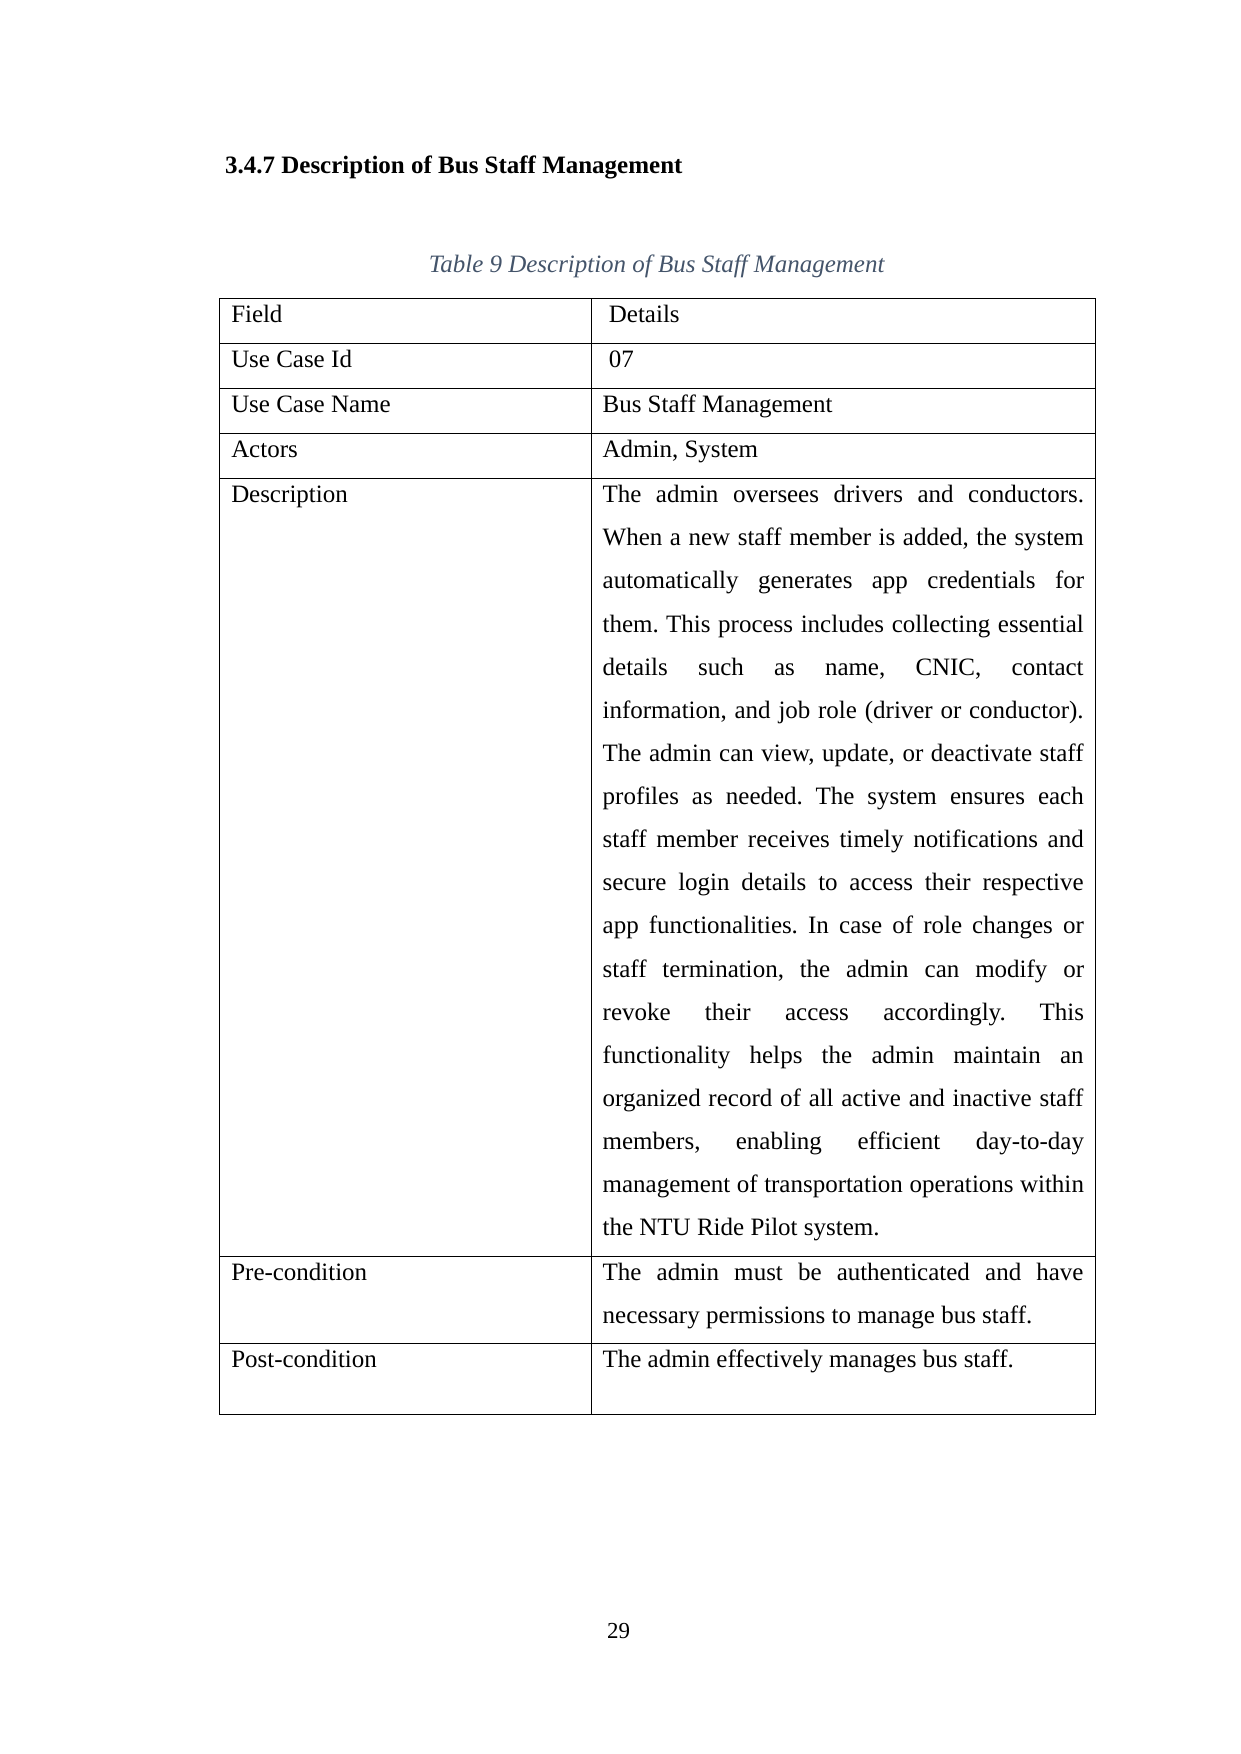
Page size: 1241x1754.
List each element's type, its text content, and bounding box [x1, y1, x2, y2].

subtitle 3.4.7 Description of Bus Staff Management [225, 150, 1090, 179]
table_cell Use Case Id [220, 344, 591, 388]
table_cell Actors [220, 434, 591, 478]
table_cell The admin oversees drivers and conductors. When a new staff member is added, the system automatically generates app credentials for them. This process includes collecting essential details such as name, CNIC, contact information, and job role (driver or conductor). The admin can view, update, or deactivate staff profiles as needed. The system ensures each staff member receives timely notifications and secure login details to access their respective app functionalities. In case of role changes or staff termination, the admin can modify or revoke their access accordingly. This functionality helps the admin maintain an organized record of all active and inactive staff members, enabling efficient day-to-day management of transportation operations within the NTU Ride Pilot system. [592, 479, 1095, 1256]
table_cell Bus Staff Management [592, 389, 1095, 433]
table_cell Post-condition [220, 1344, 591, 1413]
table_header Details [592, 299, 1095, 343]
table_cell The admin must be authenticated and have necessary permissions to manage bus staff. [592, 1257, 1095, 1343]
table_cell Pre-condition [220, 1257, 591, 1343]
table_header Field [220, 299, 591, 343]
table_cell The admin effectively manages bus staff. [592, 1344, 1095, 1413]
table_cell 07 [592, 344, 1095, 388]
table_cell Use Case Name [220, 389, 591, 433]
table_cell Admin, System [592, 434, 1095, 478]
table_cell Description [220, 479, 591, 1256]
